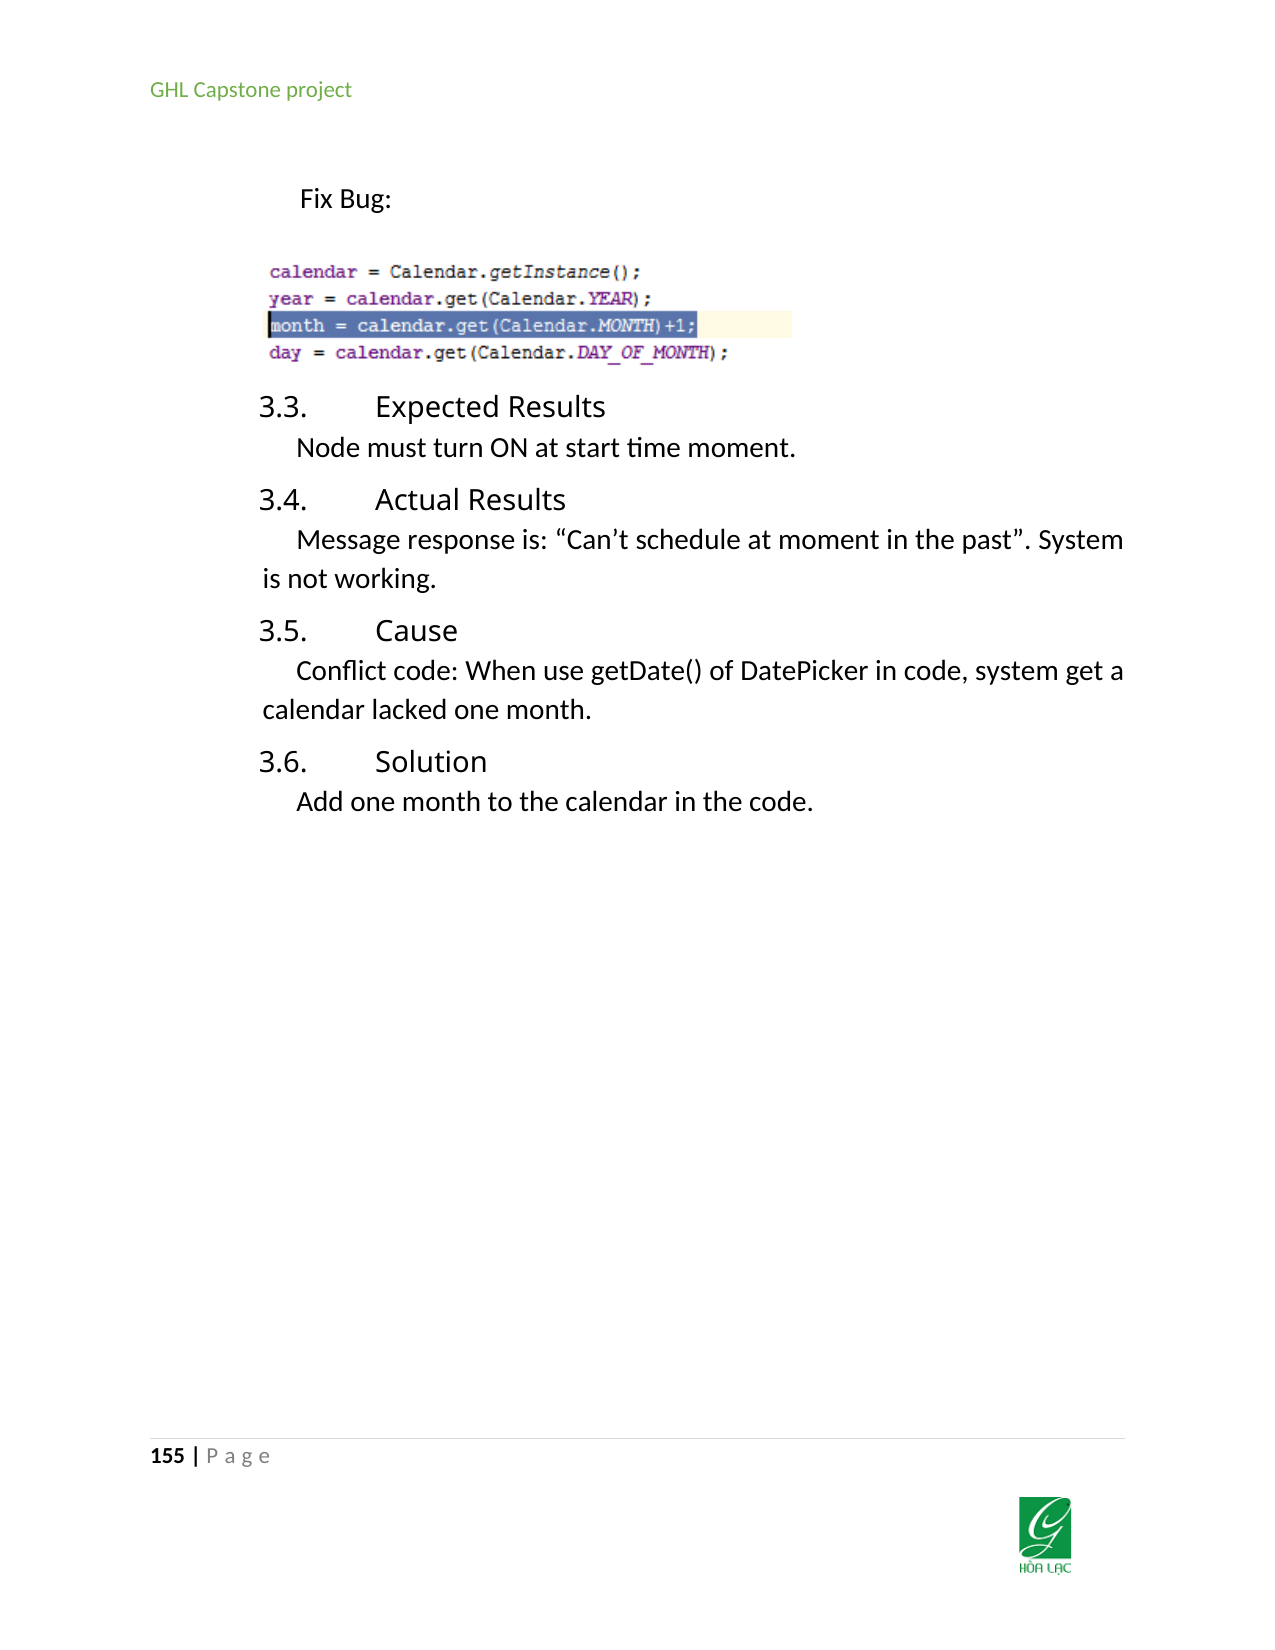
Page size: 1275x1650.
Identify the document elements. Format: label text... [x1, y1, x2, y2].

list Message response is: “Can’t schedule at moment in the past”. System is not working. [262, 521, 1125, 595]
picture [1019, 1497, 1072, 1575]
subtitle Actual Results [258, 492, 1125, 515]
list Fix Bug: [262, 180, 1125, 216]
list Node must turn ON at start time moment. [262, 429, 1125, 464]
subtitle Expected Results [258, 399, 1125, 422]
picture [262, 248, 793, 373]
subtitle Cause [258, 623, 1125, 646]
list Conflict code: When use getDate() of DatePicker in code, system get a calendar lacked one month. [262, 652, 1125, 726]
list Add one month to the calendar in the code. [262, 783, 1125, 819]
subtitle Solution [258, 754, 1125, 777]
